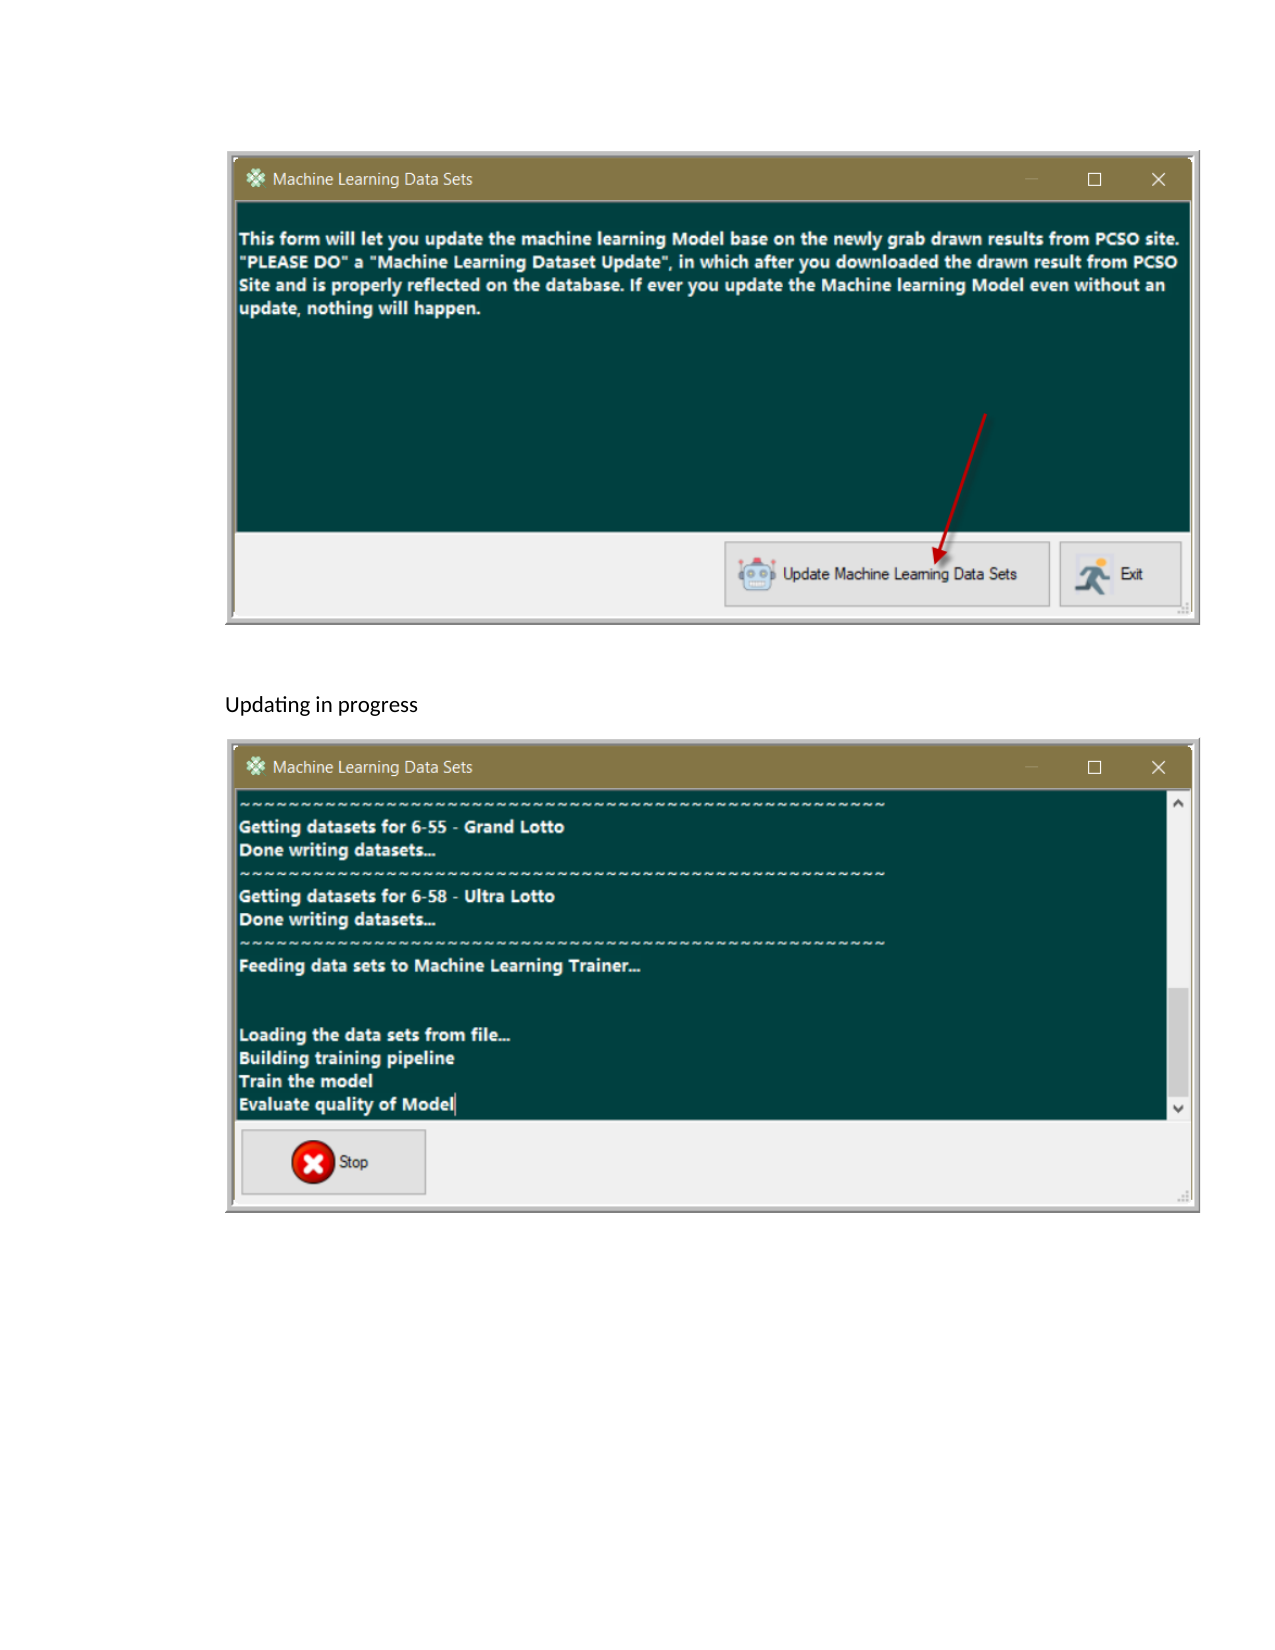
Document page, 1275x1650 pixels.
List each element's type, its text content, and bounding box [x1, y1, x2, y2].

text Updating in progress [225, 691, 1125, 718]
picture [225, 737, 1200, 1213]
picture [225, 150, 1200, 625]
